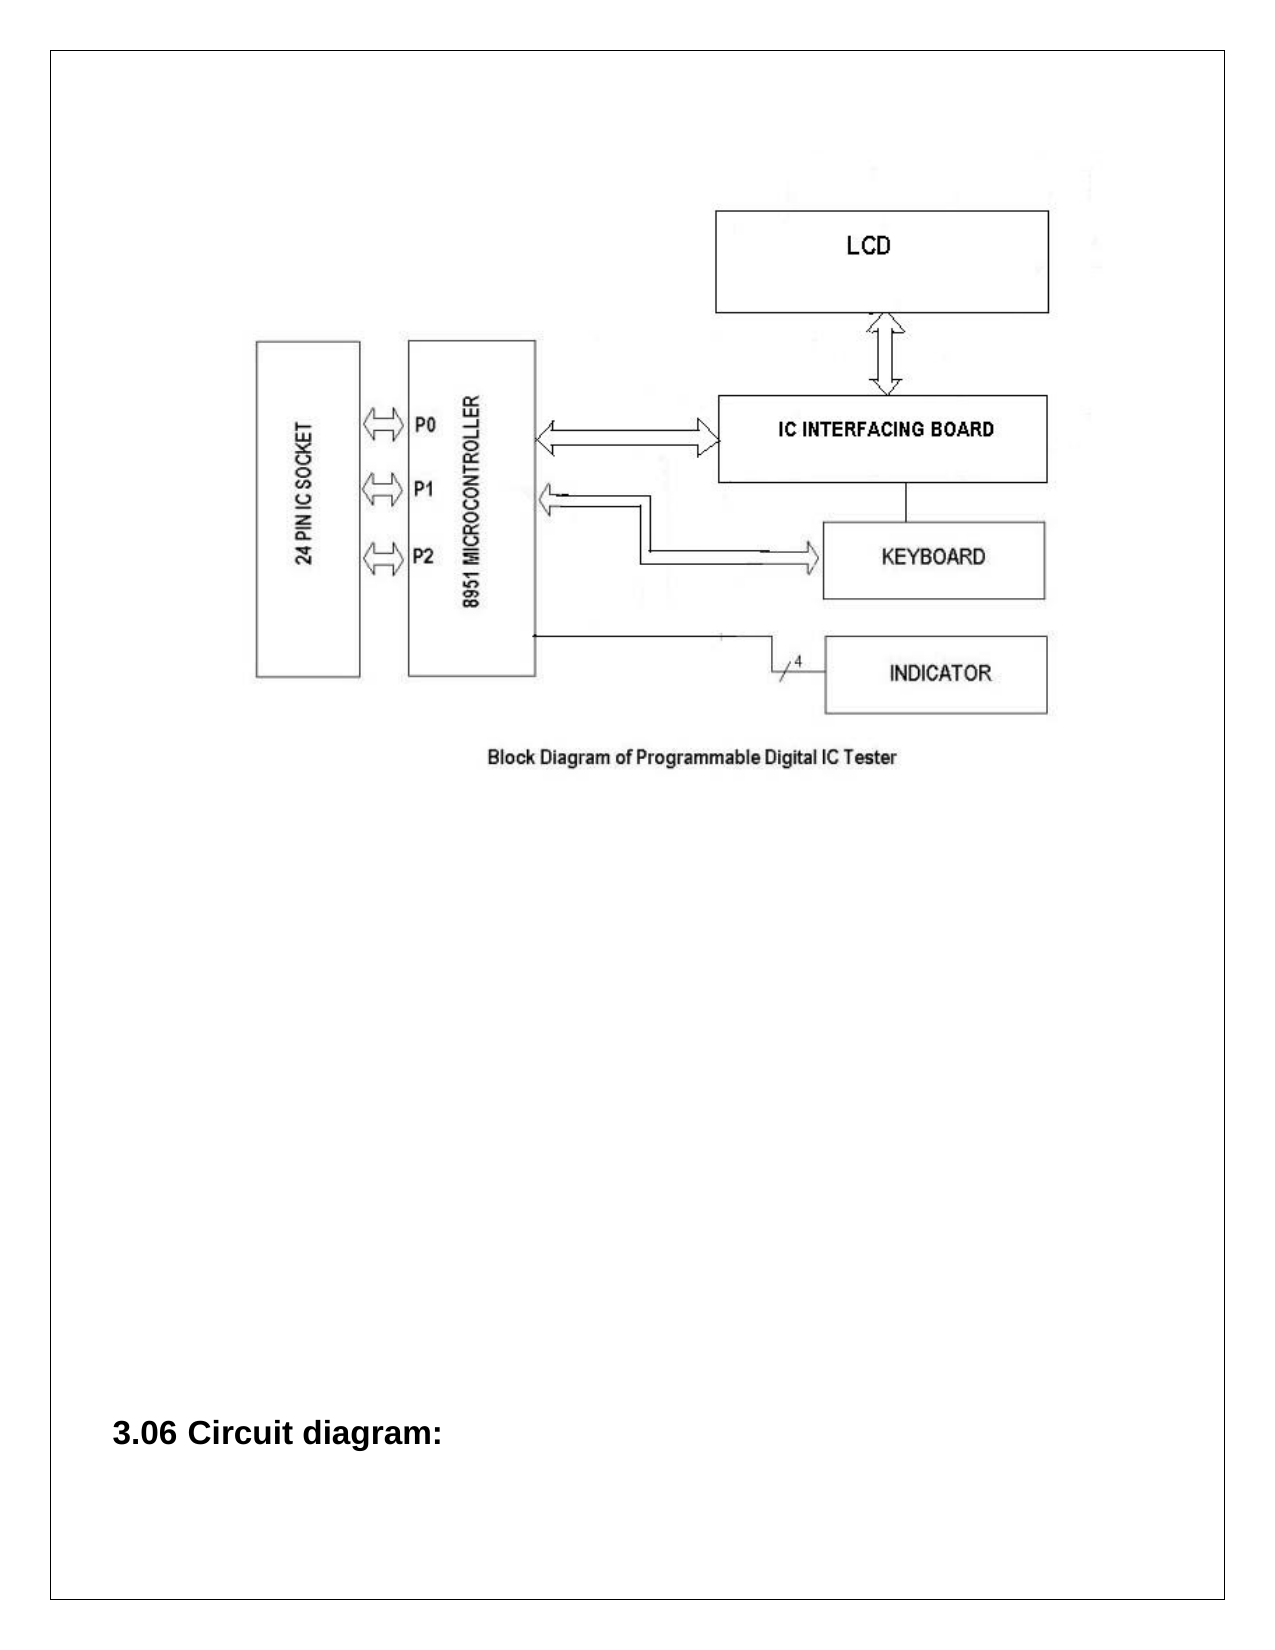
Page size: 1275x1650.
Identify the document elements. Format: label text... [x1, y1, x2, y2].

picture [242, 150, 1108, 791]
list Circuit diagram: [112, 1413, 1162, 1452]
